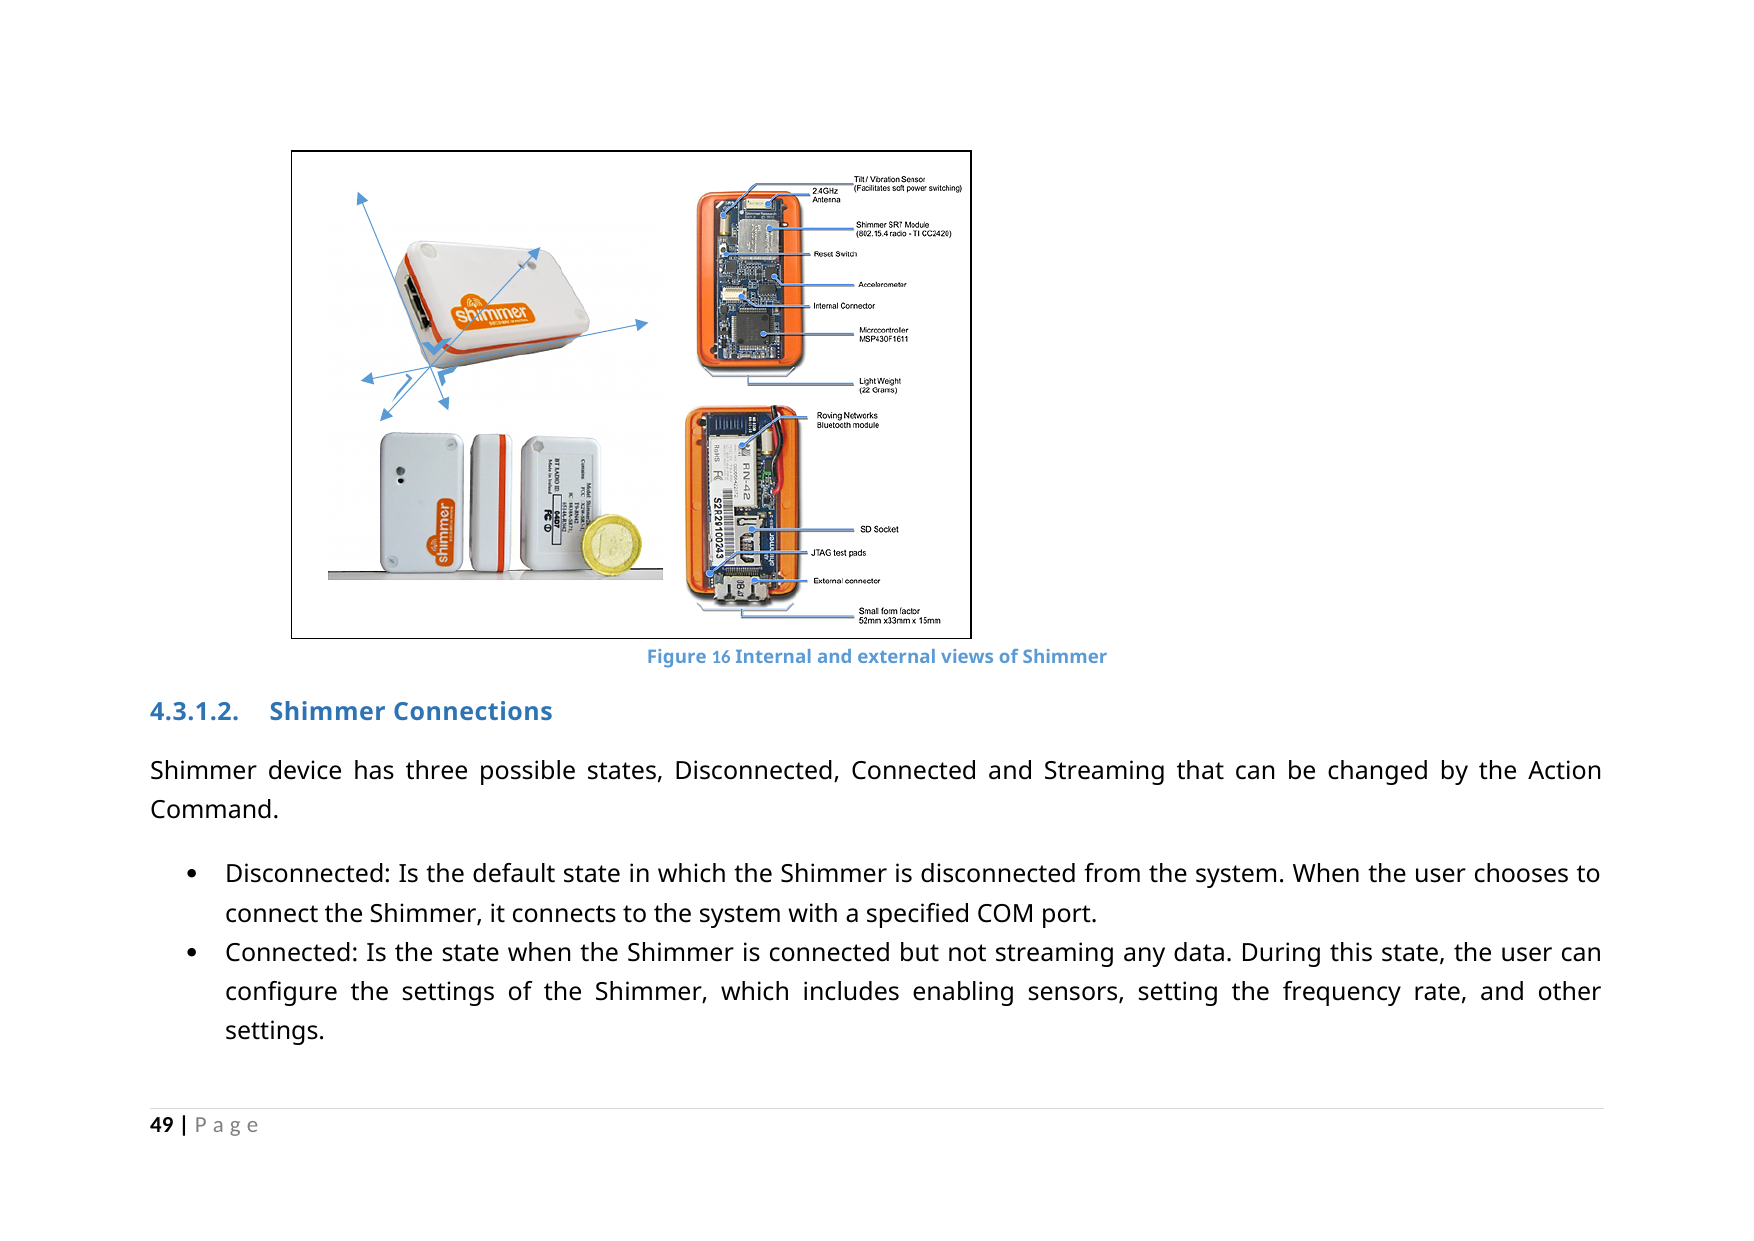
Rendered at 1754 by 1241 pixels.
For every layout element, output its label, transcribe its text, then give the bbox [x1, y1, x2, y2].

list Disconnected: Is the default state in which the Shimmer is disconnected from the system. When the user chooses to connect the Shimmer, it connects to the system with a specified COM port. [187, 856, 1604, 929]
text Figure 16 Internal and external views of Shimmer [150, 643, 1604, 669]
text Shimmer device has three possible states, Disconnected, Connected and Streaming that can be changed by the Action Command. [150, 753, 1604, 826]
subtitle Shimmer Connections [150, 694, 1604, 728]
list Connected: Is the state when the Shimmer is connected but not streaming any data. During this state, the user can configure the settings of the Shimmer, which includes enabling sensors, setting the frequency rate, and other settings. [187, 934, 1604, 1047]
picture [292, 152, 970, 638]
